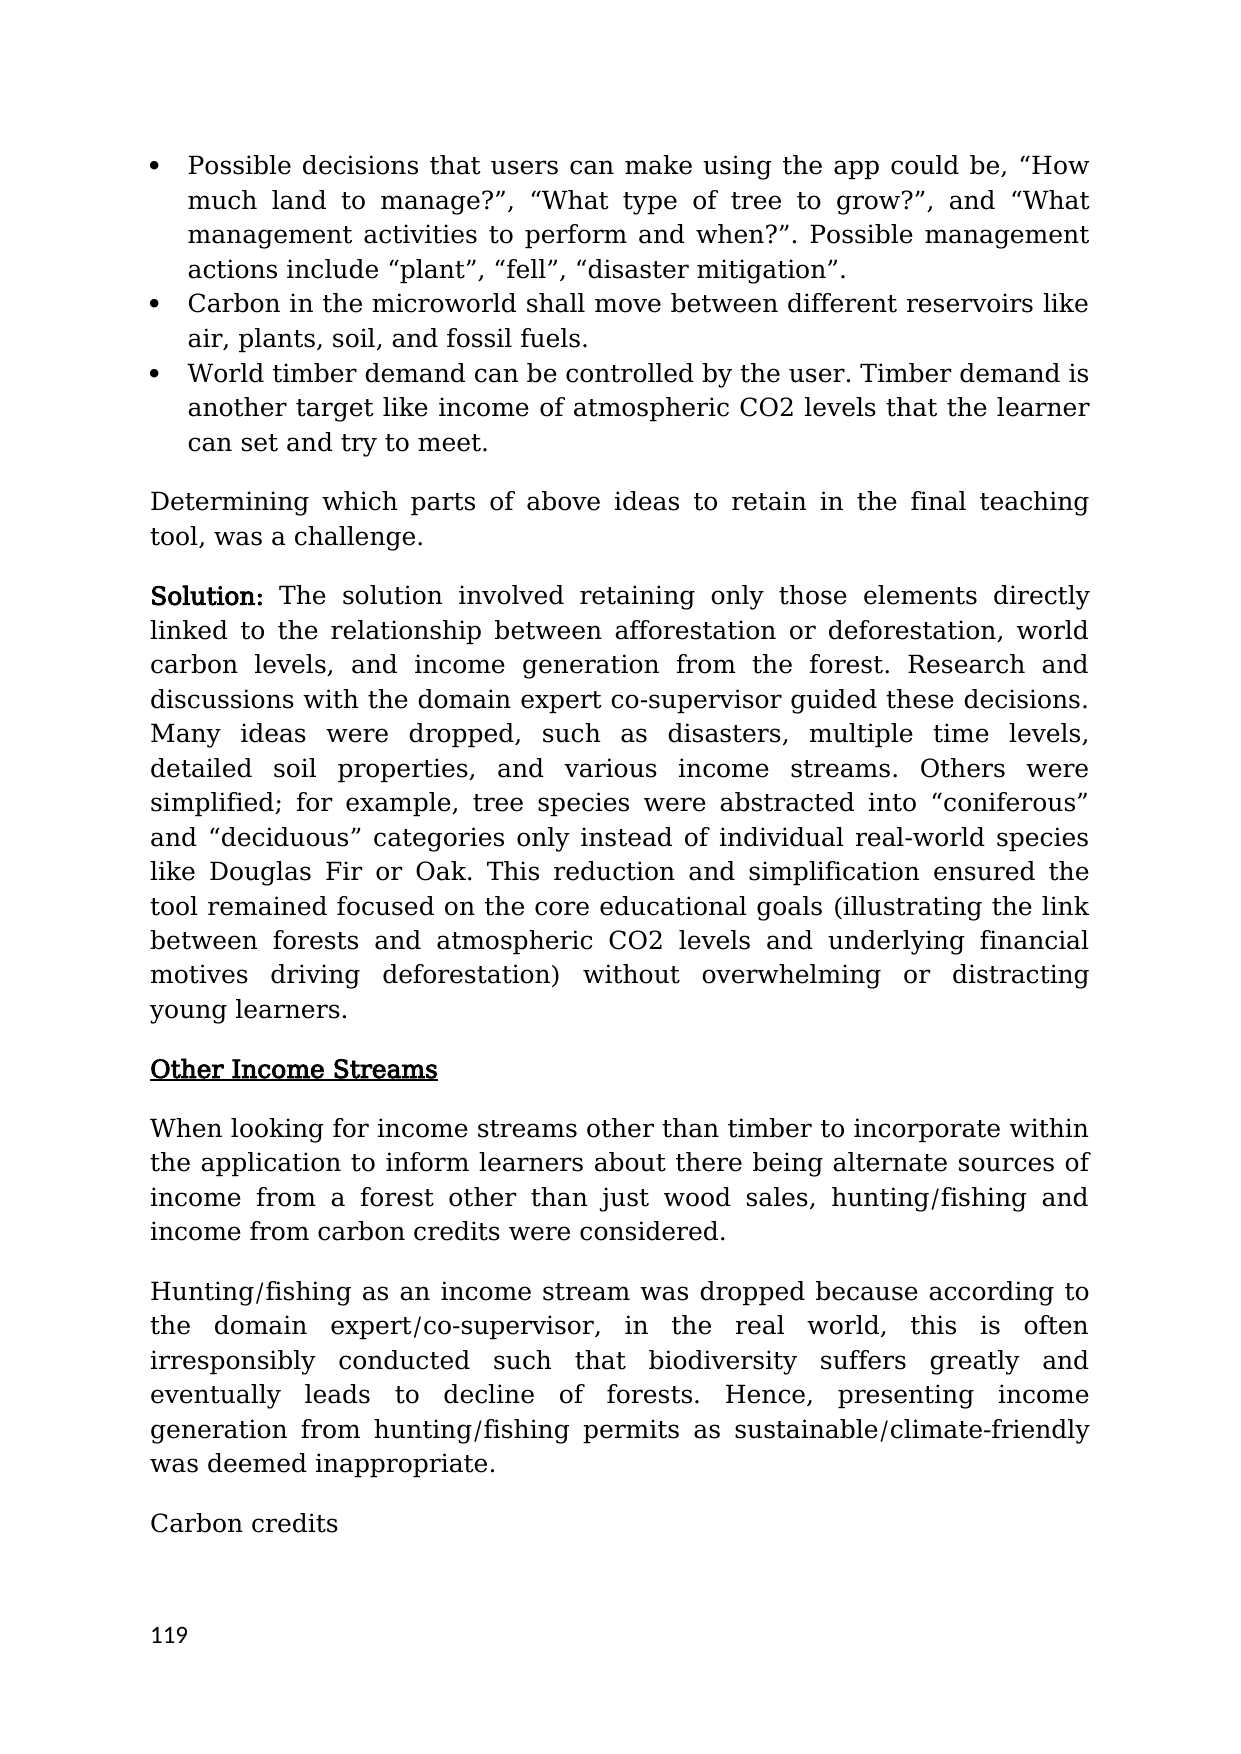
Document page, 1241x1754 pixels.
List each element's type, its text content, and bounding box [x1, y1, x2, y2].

text Solution: The solution involved retaining only those elements directly linked to the relationship between afforestation or deforestation, world carbon levels, and income generation from the forest. Research and discussions with the domain expert co-supervisor guided these decisions. Many ideas were dropped, such as disasters, multiple time levels, detailed soil properties, and various income streams. Others were simplified; for example, tree species were abstracted into “coniferous” and “deciduous” categories only instead of individual real-world species like Douglas Fir or Oak. This reduction and simplification ensured the tool remained focused on the core educational goals (illustrating the link between forests and atmospheric CO2 levels and underlying financial motives driving deforestation) without overwhelming or distracting young learners. [150, 580, 1090, 1024]
list Possible decisions that users can make using the app could be, “How much land to manage?”, “What type of tree to grow?”, and “What management activities to perform and when?”. Possible management actions include “plant”, “fell”, “disaster mitigation”. [150, 150, 1090, 284]
text When looking for income streams other than timber to incorporate within the application to inform learners about there being alternate sources of income from a forest other than just wood sales, hunting/fishing and income from carbon credits were considered. [150, 1113, 1090, 1246]
text Determining which parts of above ideas to retain in the final teaching tool, was a challenge. [150, 486, 1090, 550]
list Carbon in the microworld shall move between different reservoirs like air, plants, soil, and fossil fuels. [150, 288, 1090, 353]
text Carbon credits [150, 1507, 1090, 1537]
subtitle Other Income Streams [150, 1053, 1090, 1083]
list World timber demand can be controlled by the user. Timber demand is another target like income of atmospheric CO2 levels that the learner can set and try to meet. [150, 357, 1090, 456]
text Hunting/fishing as an income stream was dropped because according to the domain expert/co-supervisor, in the real world, this is often irresponsibly conducted such that biodiversity suffers greatly and eventually leads to decline of forests. Hence, presenting income generation from hunting/fishing permits as sustainable/climate-friendly was deemed inappropriate. [150, 1276, 1090, 1478]
